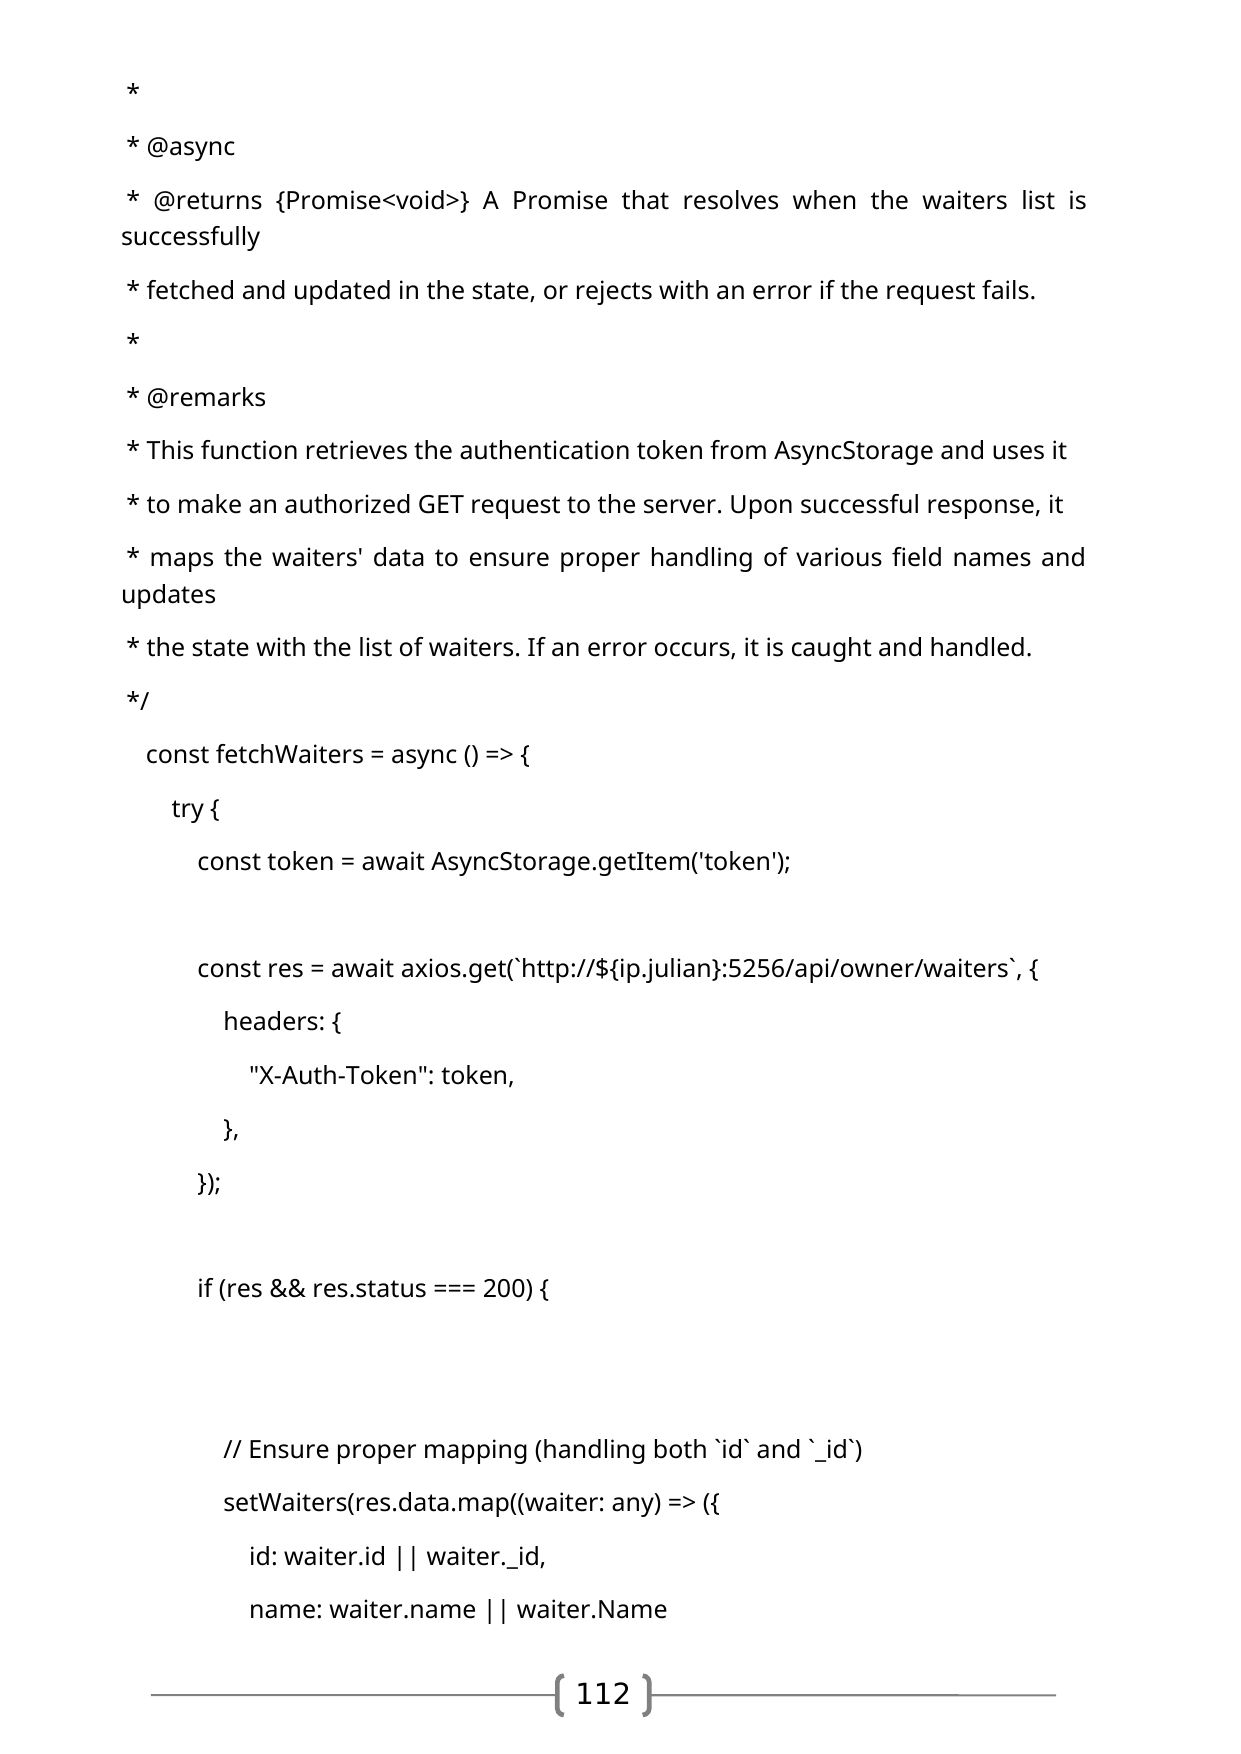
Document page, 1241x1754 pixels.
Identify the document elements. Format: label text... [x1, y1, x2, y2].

text }, [120, 1111, 1088, 1145]
text if (res && res.status === 200) { [120, 1271, 1088, 1305]
text */ [120, 683, 1088, 717]
text try { [120, 790, 1088, 824]
text * This function retrieves the authentication token from AsyncStorage and uses it [120, 433, 1088, 467]
text * [120, 326, 1088, 360]
text const res = await axios.get(`http://${ip.julian}:5256/api/owner/waiters`, { [120, 951, 1088, 984]
text setWaiters(res.data.map((waiter: any) => ({ [120, 1485, 1088, 1519]
text * the state with the list of waiters. If an error occurs, it is caught and handled. [120, 630, 1088, 664]
text * @returns {Promise<void>} A Promise that resolves when the waiters list is successfully [120, 182, 1088, 253]
text * maps the waiters' data to ensure proper handling of various field names and updates [120, 540, 1088, 611]
text * @remarks [120, 379, 1088, 413]
text "X-Auth-Token": token, [120, 1057, 1088, 1091]
text headers: { [120, 1004, 1088, 1038]
text * to make an authorized GET request to the server. Upon successful response, it [120, 486, 1088, 520]
text * @async [120, 129, 1088, 163]
text // Ensure proper mapping (handling both `id` and `_id`) [120, 1431, 1088, 1466]
text const fetchWaiters = async () => { [120, 737, 1088, 771]
text const token = await AsyncStorage.getItem('token'); [120, 844, 1088, 878]
text * [120, 75, 1088, 109]
text name: waiter.name || waiter.Name [120, 1592, 1088, 1626]
text id: waiter.id || waiter._id, [120, 1538, 1088, 1572]
text }); [120, 1164, 1088, 1198]
text * fetched and updated in the state, or rejects with an error if the request fails. [120, 272, 1088, 307]
